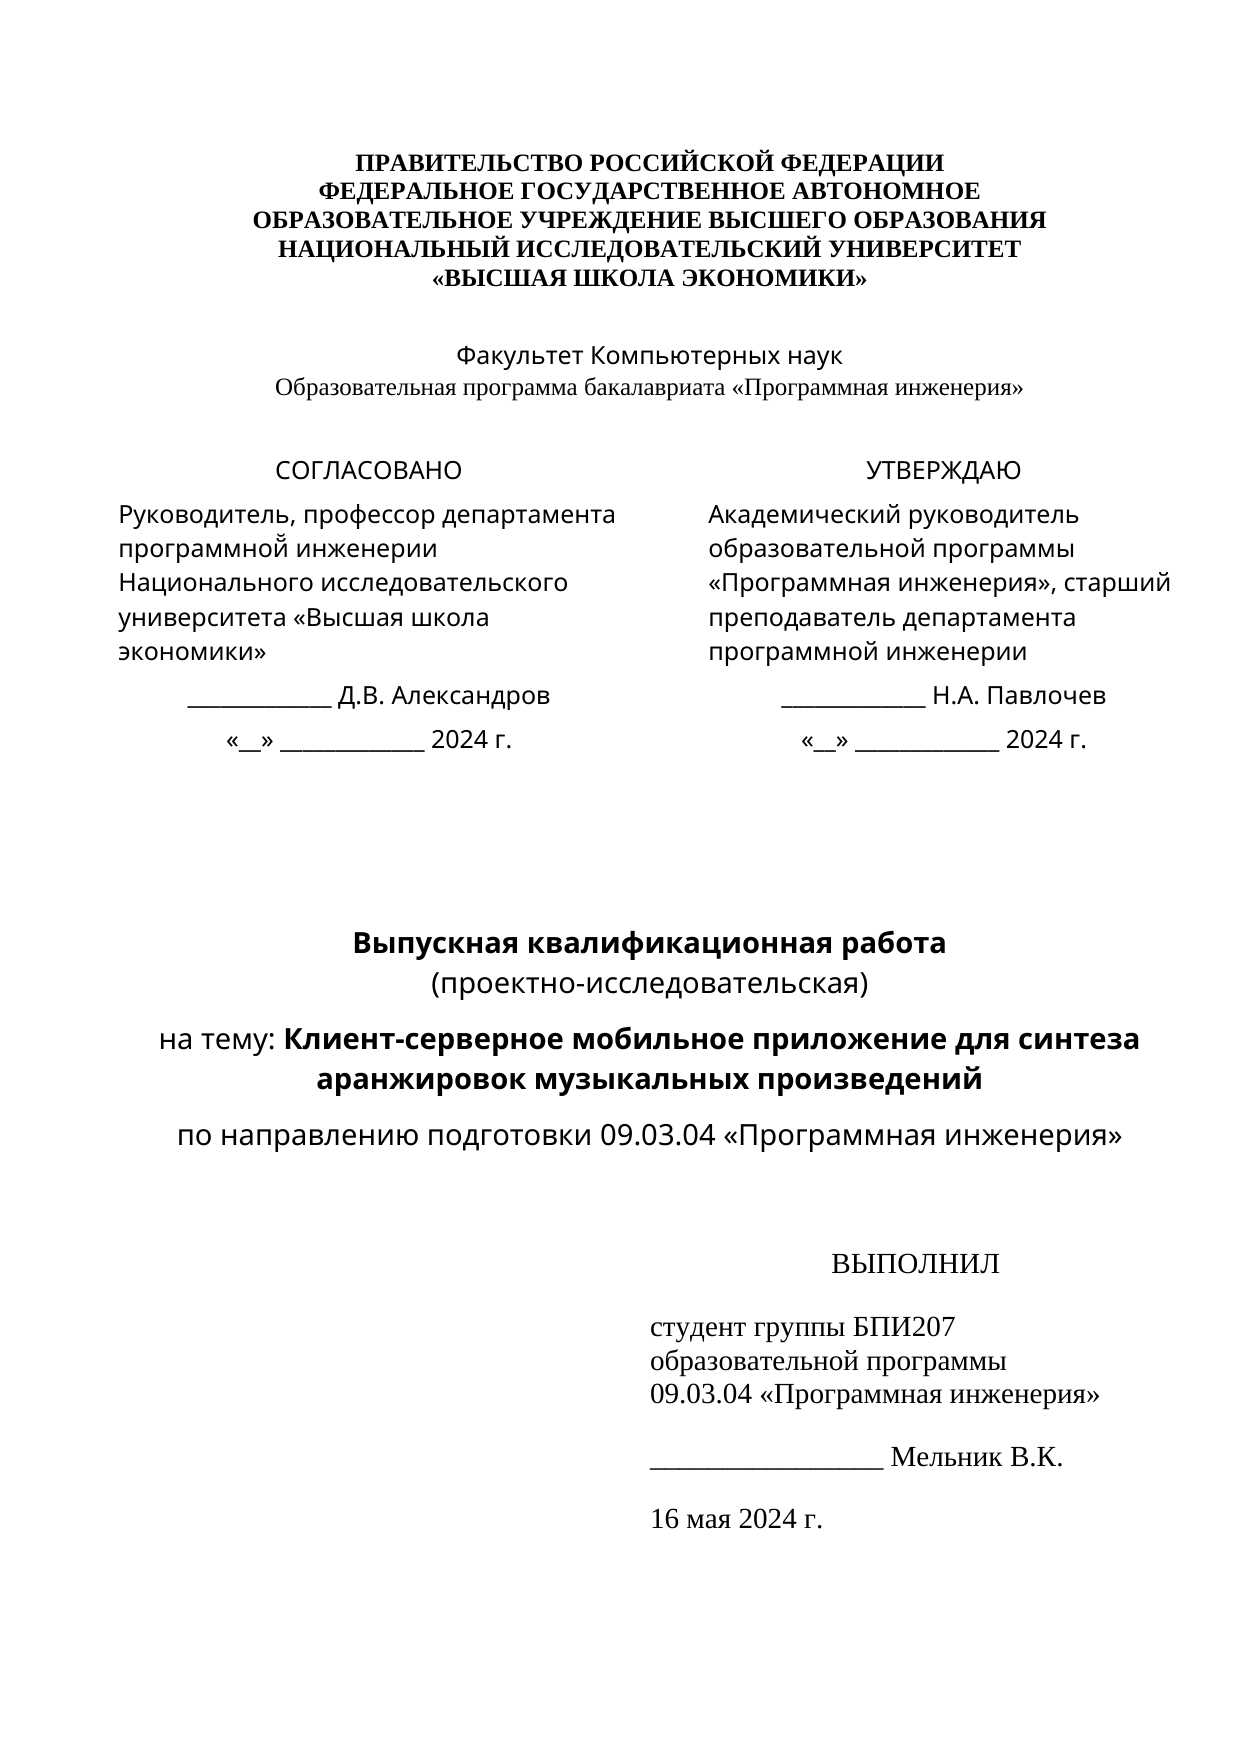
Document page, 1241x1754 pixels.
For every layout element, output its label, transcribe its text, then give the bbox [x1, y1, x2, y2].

text образовательной программы [650, 1343, 1181, 1376]
text ПРАВИТЕЛЬСТВО РОССИЙСКОЙ ФЕДЕРАЦИИ [118, 148, 1181, 176]
text 16 мая 2024 г. [650, 1502, 1181, 1535]
text по направлению подготовки 09.03.04 «Программная инженерия» [118, 1114, 1181, 1154]
text ФЕДЕРАЛЬНОЕ ГОСУДАРСТВЕННОЕ АВТОНОМНОЕ [118, 176, 1181, 205]
text Выпускная квалификационная работа [118, 922, 1181, 962]
table_header СОГЛАСОВАНО Руководитель, профессор департамента программной̆ инженерии Национального исследовательского университета «Высшая школа экономики» _____________ Д.В. Александров «__» _____________ 2024 г. [118, 442, 649, 767]
text НАЦИОНАЛЬНЫЙ ИССЛЕДОВАТЕЛЬСКИЙ УНИВЕРСИТЕТ [118, 234, 1181, 263]
text ОБРАЗОВАТЕЛЬНОЕ УЧРЕЖДЕНИЕ ВЫСШЕГО ОБРАЗОВАНИЯ [118, 205, 1181, 234]
text ________________ Мельник В.К. [650, 1439, 1181, 1472]
text Факультет Компьютерных наук Образовательная программа бакалавриата «Программная инженерия» [118, 304, 1181, 401]
text ВЫПОЛНИЛ [650, 1246, 1181, 1280]
text на тему: Клиент-серверное мобильное приложение для синтеза аранжировок музыкальных произведений [118, 1018, 1181, 1098]
text 09.03.04 «Программная инженерия» [650, 1376, 1181, 1410]
table_header УТВЕРЖДАЮ Академический руководитель образовательной программы «Программная инженерия», старший преподаватель департамента программной инженерии _____________ Н.А. Павлочев «__» _____________ 2024 г. [649, 442, 1179, 767]
text (проектно-исследовательская) [118, 962, 1181, 1002]
text «ВЫСШАЯ ШКОЛА ЭКОНОМИКИ» [118, 263, 1181, 291]
text студент группы БПИ207 [650, 1309, 1181, 1343]
